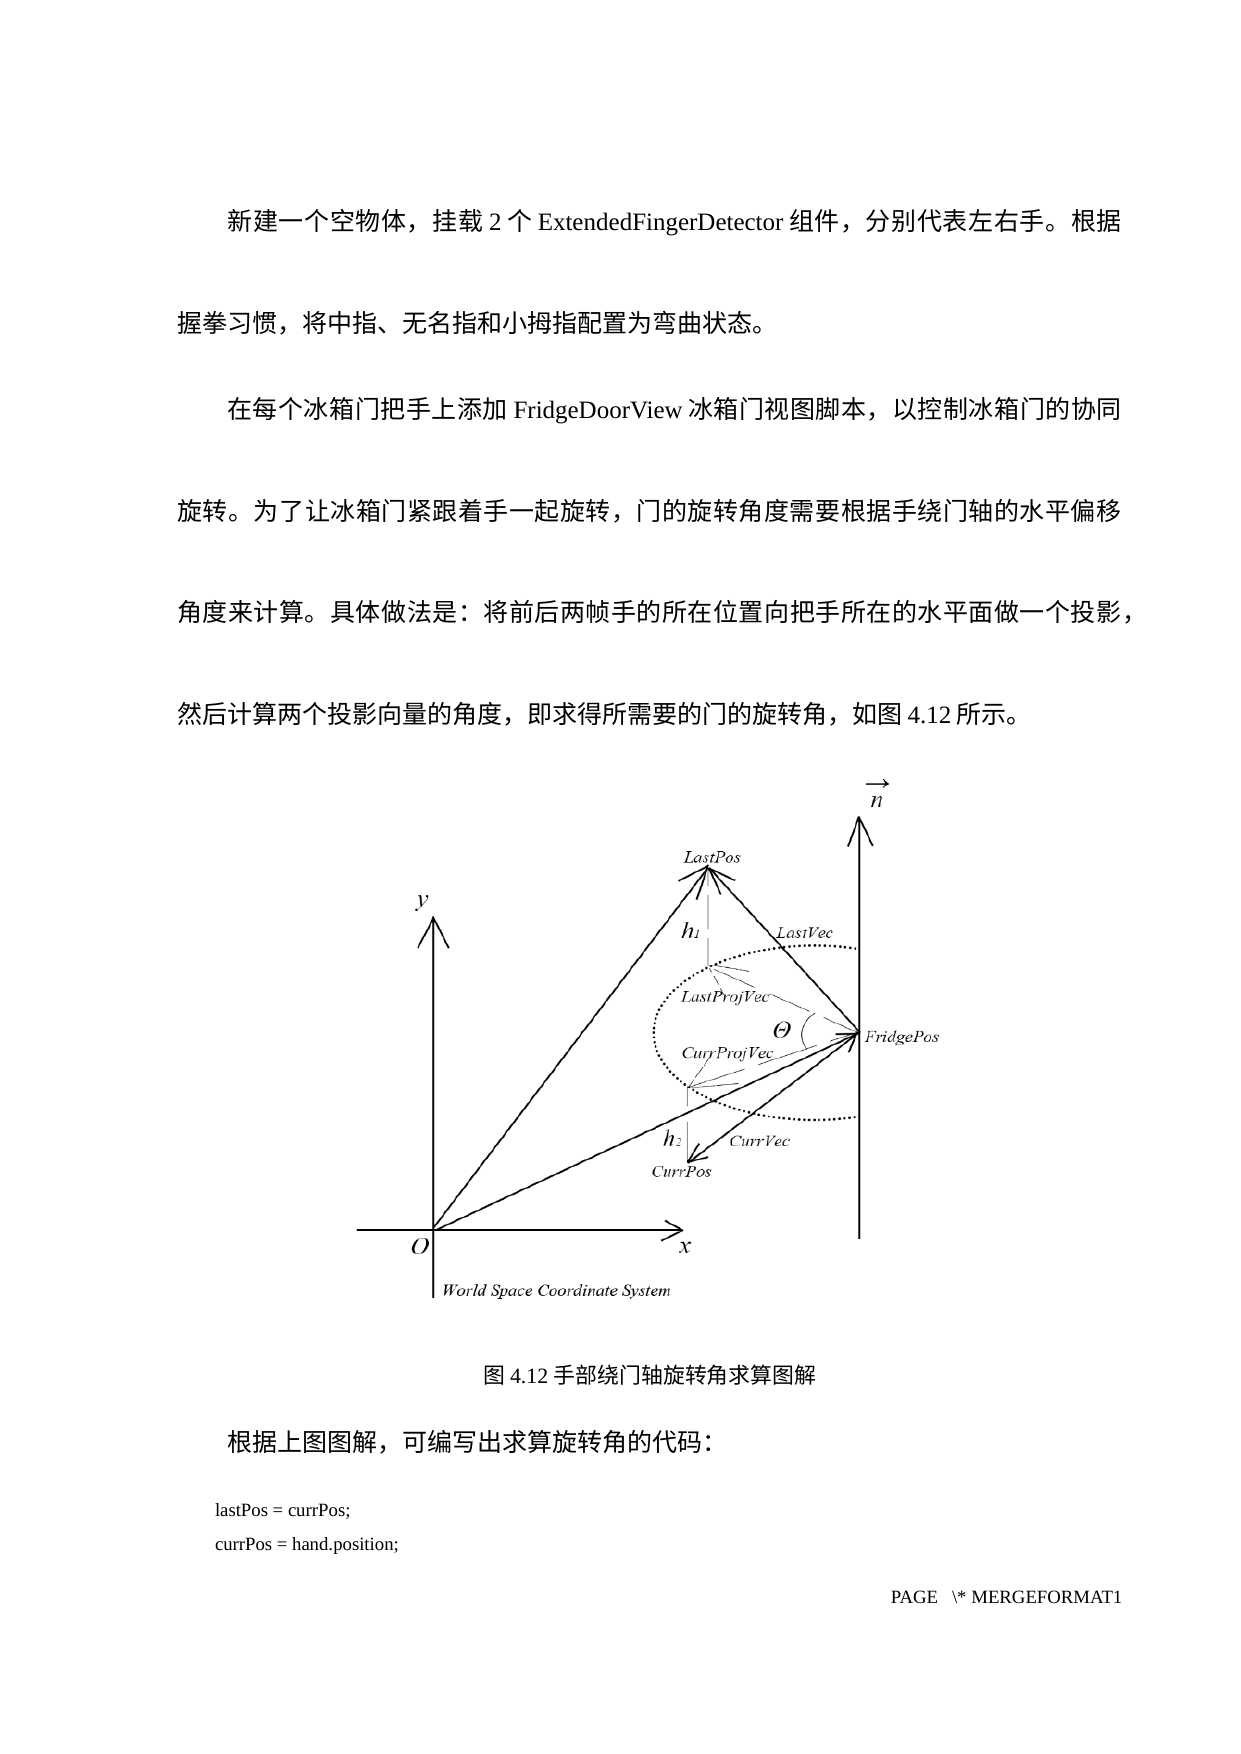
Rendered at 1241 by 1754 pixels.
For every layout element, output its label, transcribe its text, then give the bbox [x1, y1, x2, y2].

picture [343, 765, 956, 1318]
text 根据上图图解，可编写出求算旋转角的代码： [177, 1406, 1122, 1474]
text currPos = hand.position; [177, 1526, 1122, 1560]
text 在每个冰箱门把手上添加FridgeDoorView冰箱门视图脚本，以控制冰箱门的协同旋转。为了让冰箱门紧跟着手一起旋转，门的旋转角度需要根据手绕门轴的水平偏移角度来计算。具体做法是：将前后两帧手的所在位置向把手所在的水平面做一个投影，然后计算两个投影向量的角度，即求得所需要的门的旋转角，如图4.12所示。 [177, 373, 1122, 747]
text 图4.12 手部绕门轴旋转角求算图解 [177, 1357, 1122, 1391]
text lastPos = currPos; [177, 1492, 1122, 1526]
text 新建一个空物体，挂载2个ExtendedFingerDetector组件，分别代表左右手。根据握拳习惯，将中指、无名指和小拇指配置为弯曲状态。 [177, 185, 1122, 355]
